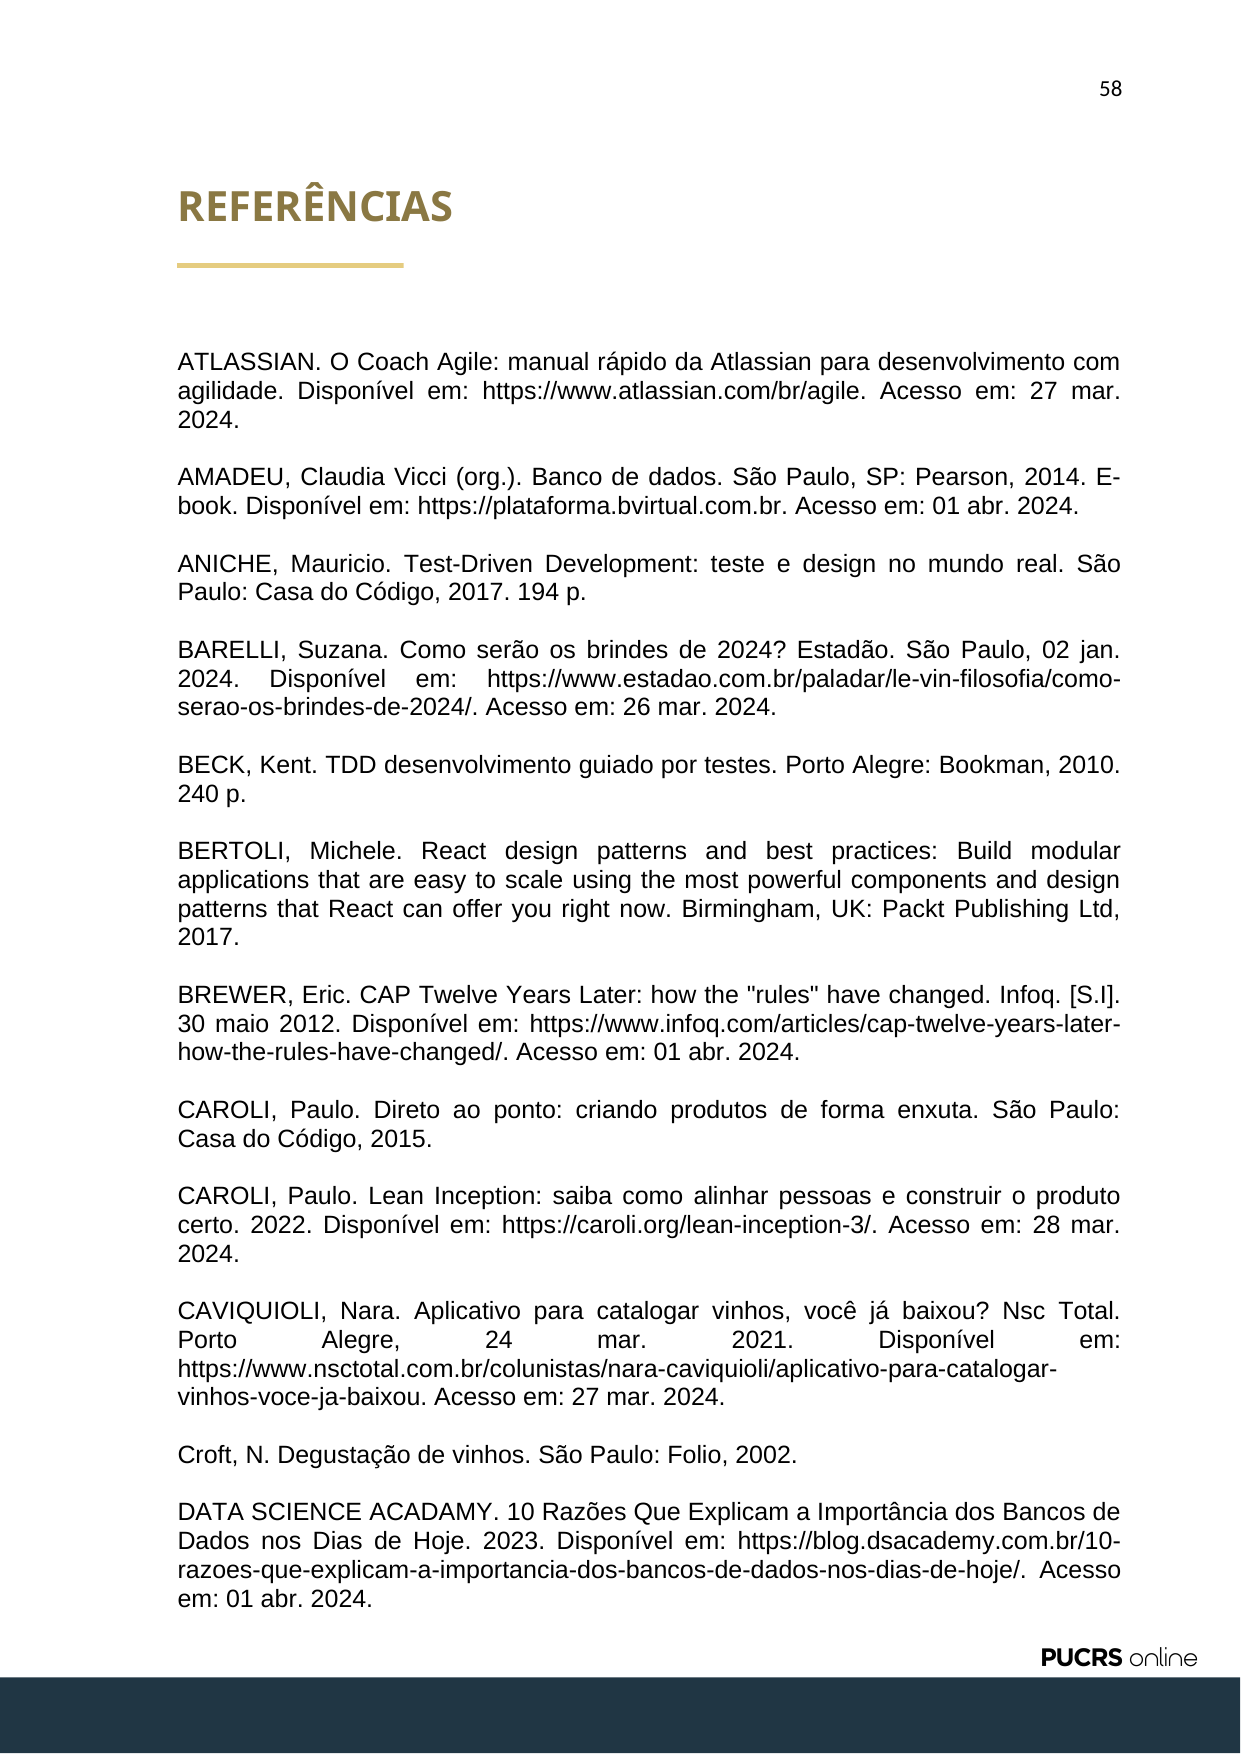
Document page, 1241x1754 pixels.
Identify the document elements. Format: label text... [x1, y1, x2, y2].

text BERTOLI, Michele. React design patterns and best practices: Build modular applications that are easy to scale using the most powerful components and design patterns that React can offer you right now. Birmingham, UK: Packt Publishing Ltd, 2017. [177, 836, 1122, 951]
text CAROLI, Paulo. Direto ao ponto: criando produtos de forma enxuta. São Paulo: Casa do Código, 2015. [177, 1095, 1122, 1152]
text BARELLI, Suzana. Como serão os brindes de 2024? Estadão. São Paulo, 02 jan. 2024. Disponível em: https://www.estadao.com.br/paladar/le-vin-filosofia/como-serao-os-brindes-de-2024/. Acesso em: 26 mar. 2024. [177, 635, 1122, 721]
text CAROLI, Paulo. Lean Inception: saiba como alinhar pessoas e construir o produto certo. 2022. Disponível em: https://caroli.org/lean-inception-3/. Acesso em: 28 mar. 2024. [177, 1181, 1122, 1267]
subtitle Referências [177, 177, 1122, 234]
text AMADEU, Claudia Vicci (org.). Banco de dados. São Paulo, SP: Pearson, 2014. E-book. Disponível em: https://plataforma.bvirtual.com.br. Acesso em: 01 abr. 2024. [177, 462, 1122, 520]
text BECK, Kent. TDD desenvolvimento guiado por testes. Porto Alegre: Bookman, 2010. 240 p. [177, 750, 1122, 807]
picture [1040, 1646, 1198, 1668]
text BREWER, Eric. CAP Twelve Years Later: how the "rules" have changed. Infoq. [S.I]. 30 maio 2012. Disponível em: https://www.infoq.com/articles/cap-twelve-years-later-how-the-rules-have-changed/. Acesso em: 01 abr. 2024. [177, 980, 1122, 1066]
text DATA SCIENCE ACADAMY. 10 Razões Que Explicam a Importância dos Bancos de Dados nos Dias de Hoje. 2023. Disponível em: https://blog.dsacademy.com.br/10-razoes-que-explicam-a-importancia-dos-bancos-de-dados-nos-dias-de-hoje/. Acesso em: 01 abr. 2024. [177, 1497, 1122, 1612]
text ATLASSIAN. O Coach Agile: manual rápido da Atlassian para desenvolvimento com agilidade. Disponível em: https://www.atlassian.com/br/agile. Acesso em: 27 mar. 2024. [177, 347, 1122, 434]
text CAVIQUIOLI, Nara. Aplicativo para catalogar vinhos, você já baixou? Nsc Total. Porto Alegre, 24 mar. 2021. Disponível em: https://www.nsctotal.com.br/colunistas/nara-caviquioli/aplicativo-para-catalogar-vinhos-voce-ja-baixou. Acesso em: 27 mar. 2024. [177, 1296, 1122, 1411]
text Croft, N. Degustação de vinhos. São Paulo: Folio, 2002. [177, 1440, 1122, 1469]
text ANICHE, Mauricio. Test-Driven Development: teste e design no mundo real. São Paulo: Casa do Código, 2017. 194 p. [177, 549, 1122, 606]
